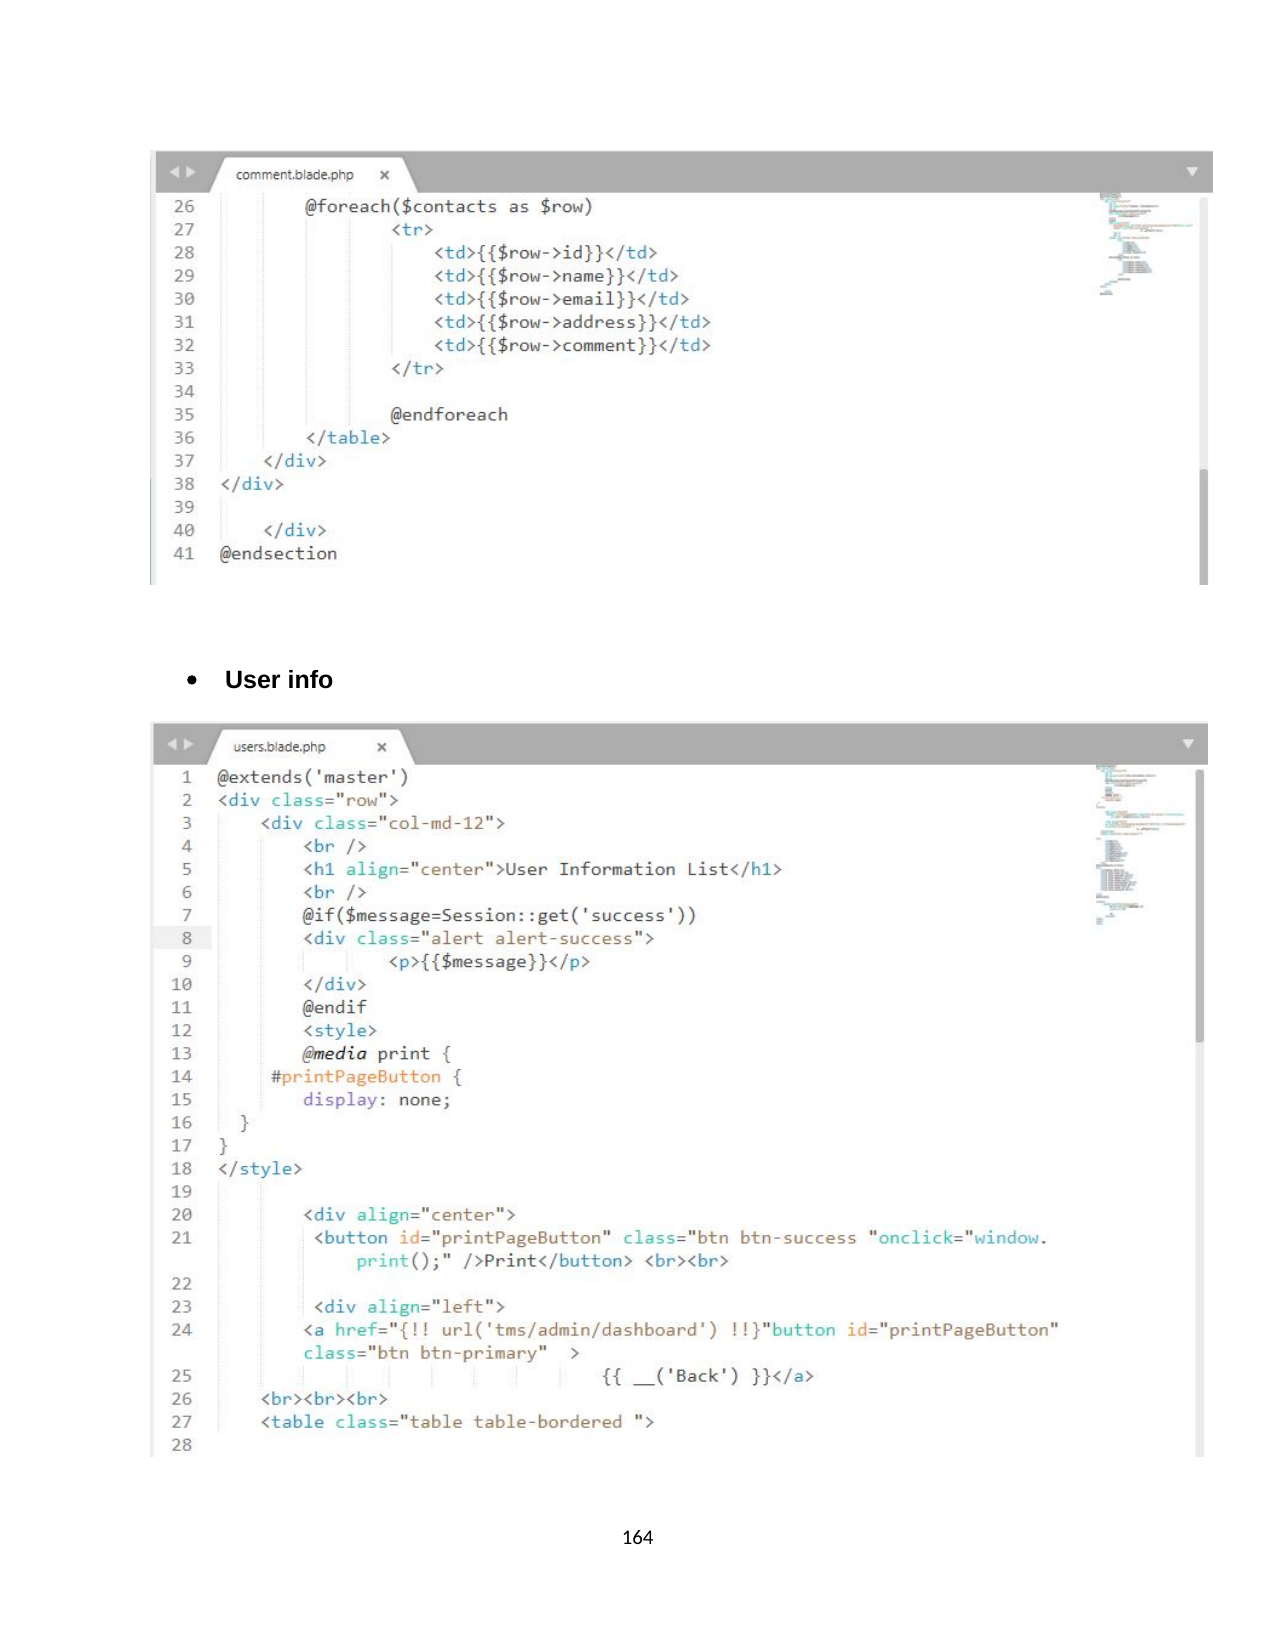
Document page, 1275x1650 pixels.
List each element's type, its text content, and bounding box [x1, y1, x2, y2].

picture [150, 721, 1208, 1457]
list User info [187, 665, 1125, 694]
picture [150, 150, 1213, 585]
